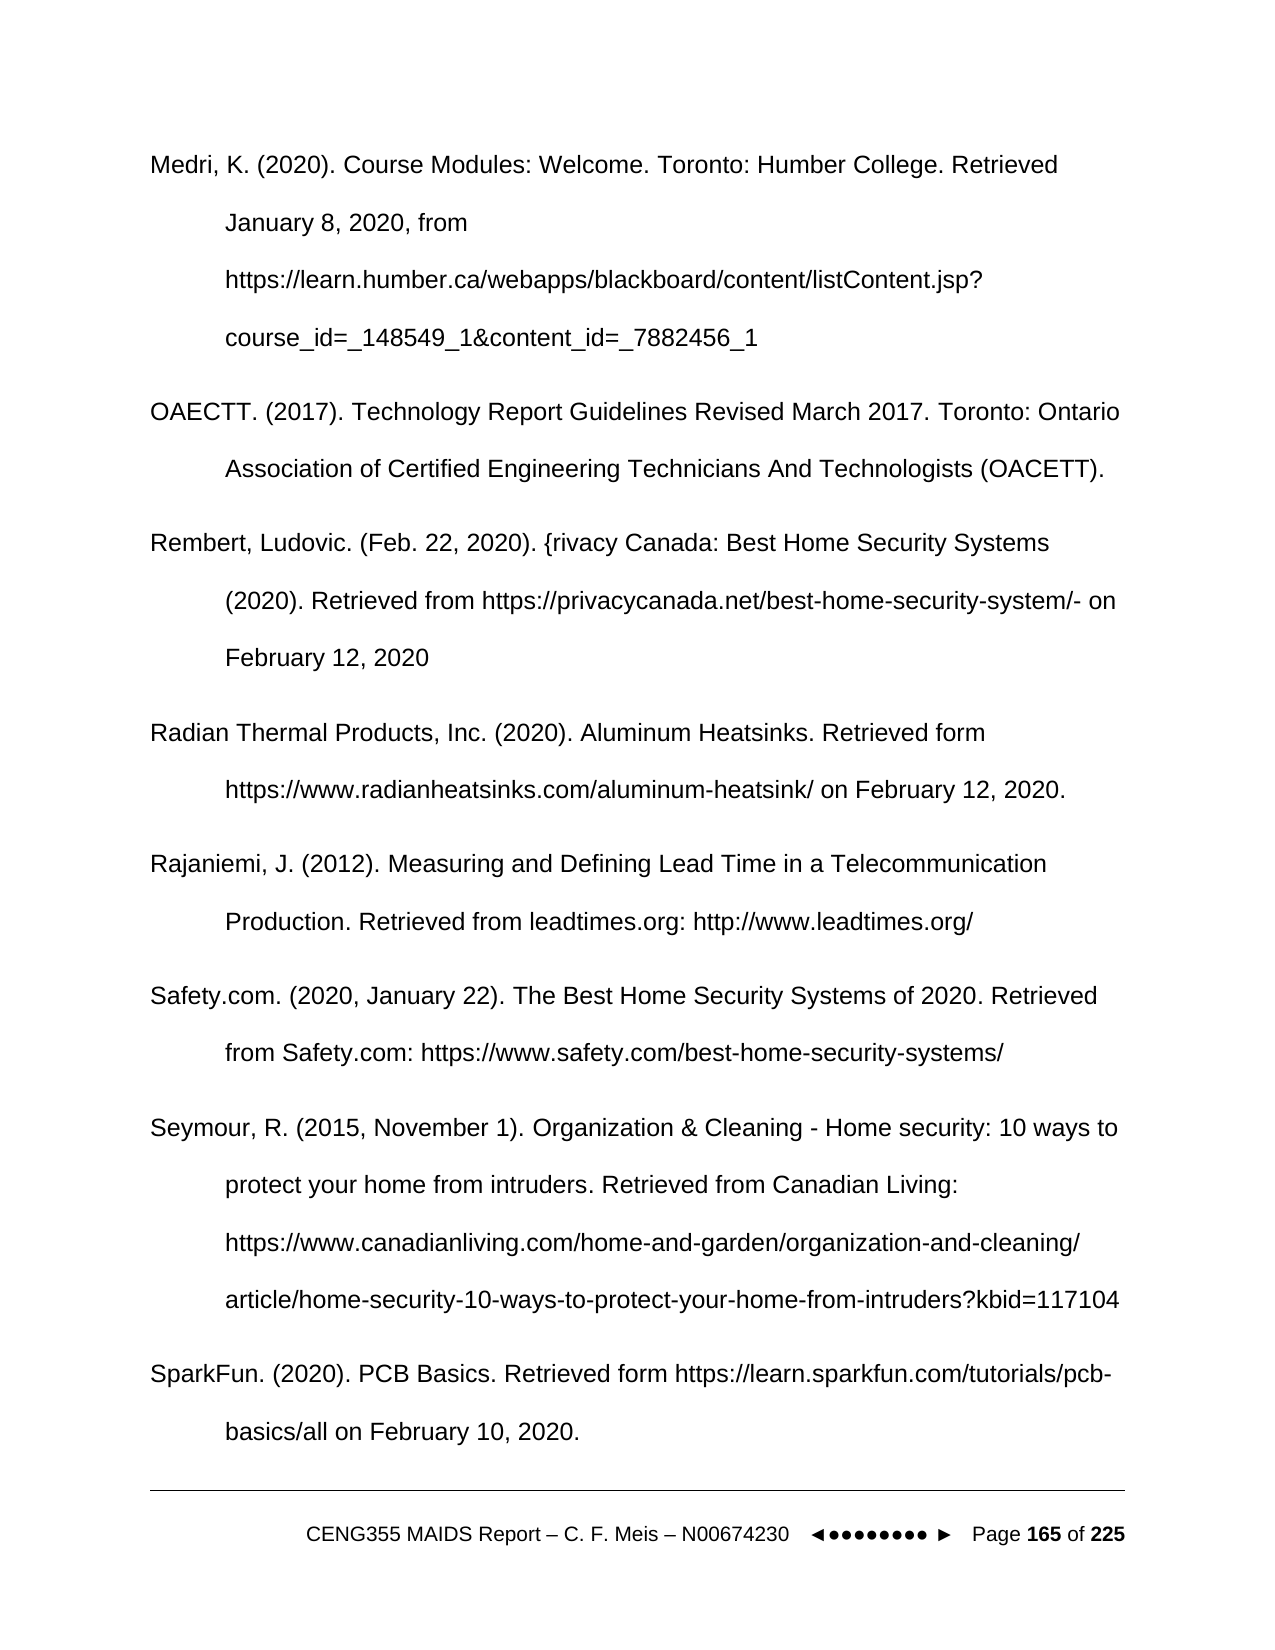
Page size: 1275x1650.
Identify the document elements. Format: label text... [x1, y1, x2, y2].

text Rembert, Ludovic. (Feb. 22, 2020). {rivacy Canada: Best Home Security Systems (2020). Retrieved from https://privacycanada.net/best-home-security-system/- on February 12, 2020 [150, 528, 1125, 672]
text SparkFun. (2020). PCB Basics. Retrieved form https://learn.sparkfun.com/tutorials/pcb-basics/all on February 10, 2020. [150, 1359, 1125, 1445]
text Medri, K. (2020). Course Modules: Welcome. Toronto: Humber College. Retrieved January 8, 2020, from https://learn.humber.ca/webapps/blackboard/content/listContent.jsp?course_id=_148549_1&content_id=_7882456_1 [150, 150, 1125, 351]
text Rajaniemi, J. (2012). Measuring and Defining Lead Time in a Telecommunication Production. Retrieved from leadtimes.org: http://www.leadtimes.org/ [150, 849, 1125, 935]
text Radian Thermal Products, Inc. (2020). Aluminum Heatsinks. Retrieved form https://www.radianheatsinks.com/aluminum-heatsink/ on February 12, 2020. [150, 717, 1125, 804]
text OAECTT. (2017). Technology Report Guidelines Revised March 2017. Toronto: Ontario Association of Certified Engineering Technicians And Technologists (OACETT). [150, 397, 1125, 483]
text Seymour, R. (2015, November 1). Organization & Cleaning - Home security: 10 ways to protect your home from intruders. Retrieved from Canadian Living: https://www.canadianliving.com/home-and-garden/organization-and-cleaning/article/home-security-10-ways-to-protect-your-home-from-intruders?kbid=117104 [150, 1112, 1125, 1314]
text Safety.com. (2020, January 22). The Best Home Security Systems of 2020. Retrieved from Safety.com: https://www.safety.com/best-home-security-systems/ [150, 981, 1125, 1067]
